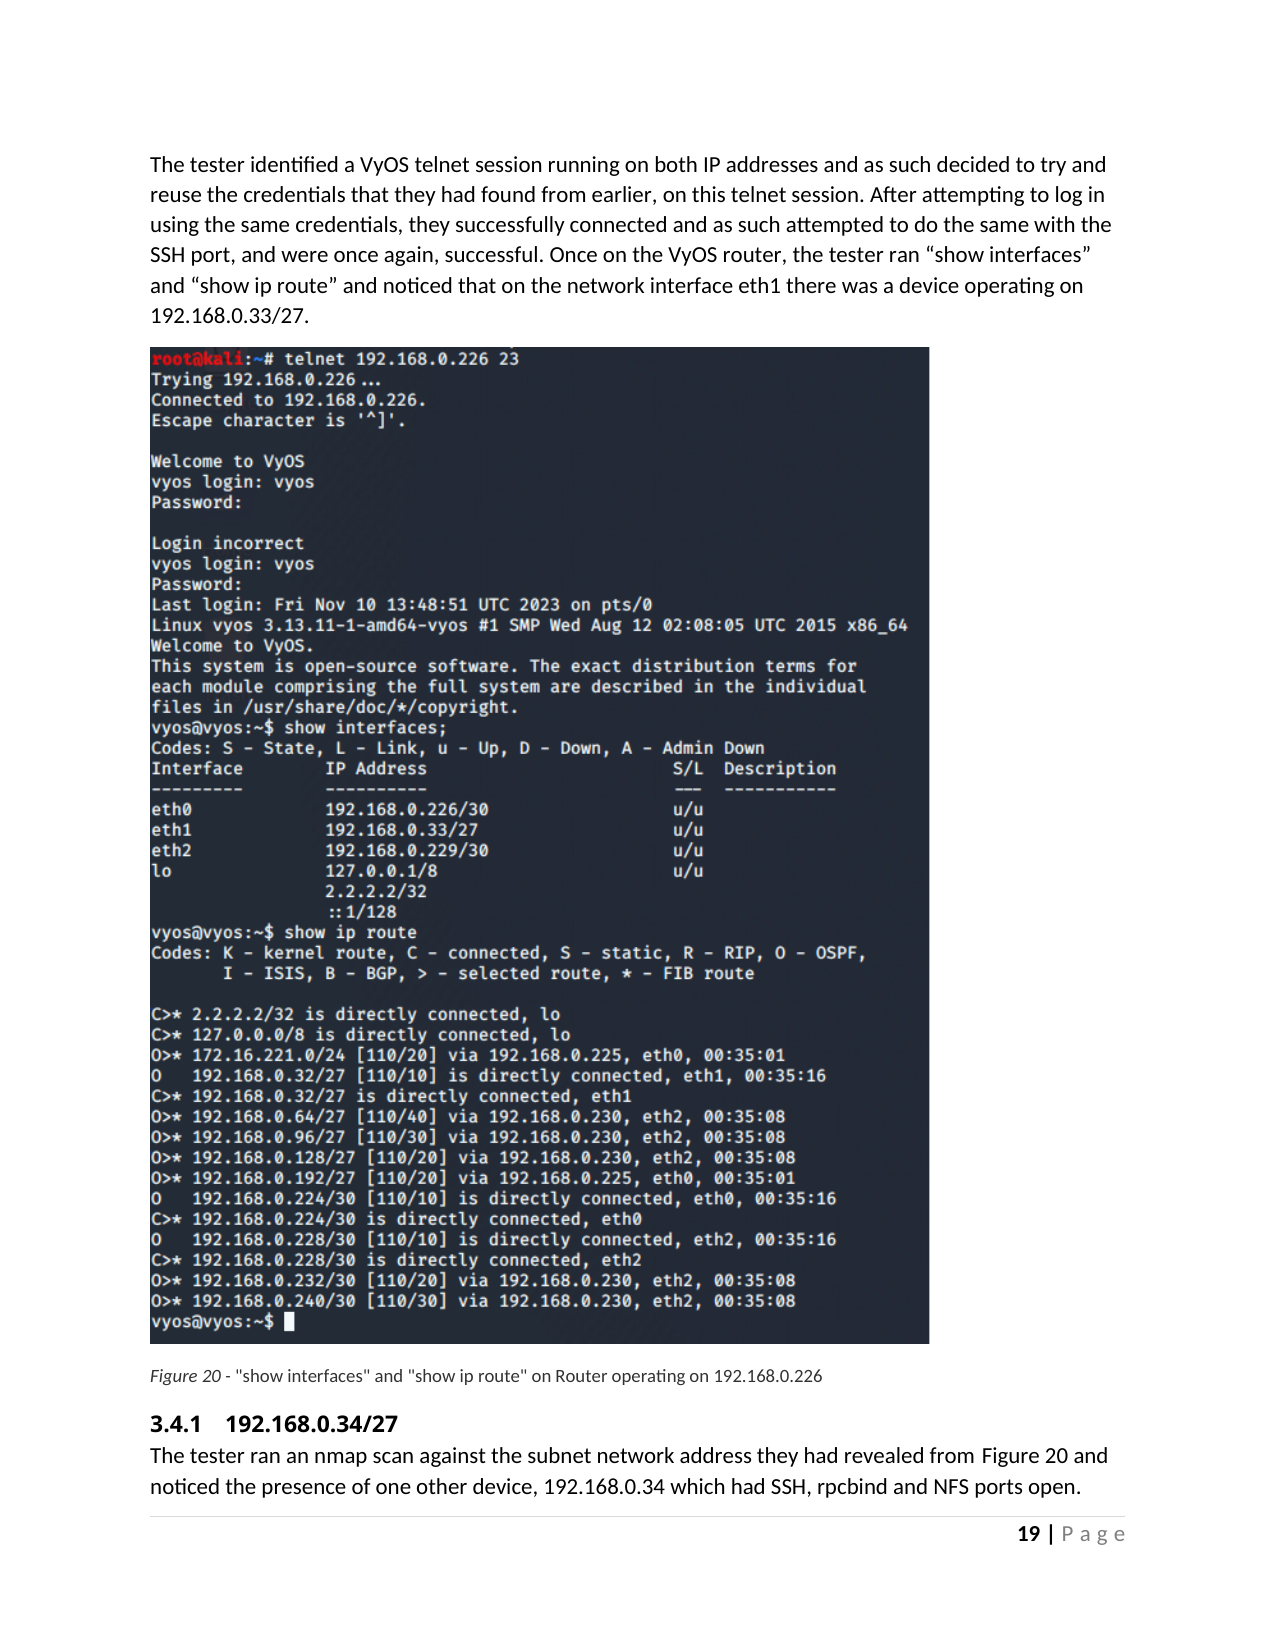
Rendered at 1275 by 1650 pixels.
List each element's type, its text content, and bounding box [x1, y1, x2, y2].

picture [150, 347, 930, 1344]
text The tester identified a VyOS telnet session running on both IP addresses and as such decided to try and reuse the credentials that they had found from earlier, on this telnet session. After attempting to log in using the same credentials, they successfully connected and as such attempted to do the same with the SSH port, and were once again, successful. Once on the VyOS router, the tester ran “show interfaces” and “show ip route” and noticed that on the network interface eth1 there was a device operating on 192.168.0.33/27. [150, 150, 1125, 329]
text The tester ran an nmap scan against the subnet network address they had revealed from Figure 19 and noticed the presence of one other device, 192.168.0.34 which had SSH, rpcbind and NFS ports open. [150, 1442, 1125, 1500]
text Figure 20 - "show interfaces" and "show ip route" on Router operating on 192.168.0.226 [150, 1364, 1125, 1387]
subtitle 192.168.0.34/27 [150, 1408, 1125, 1439]
